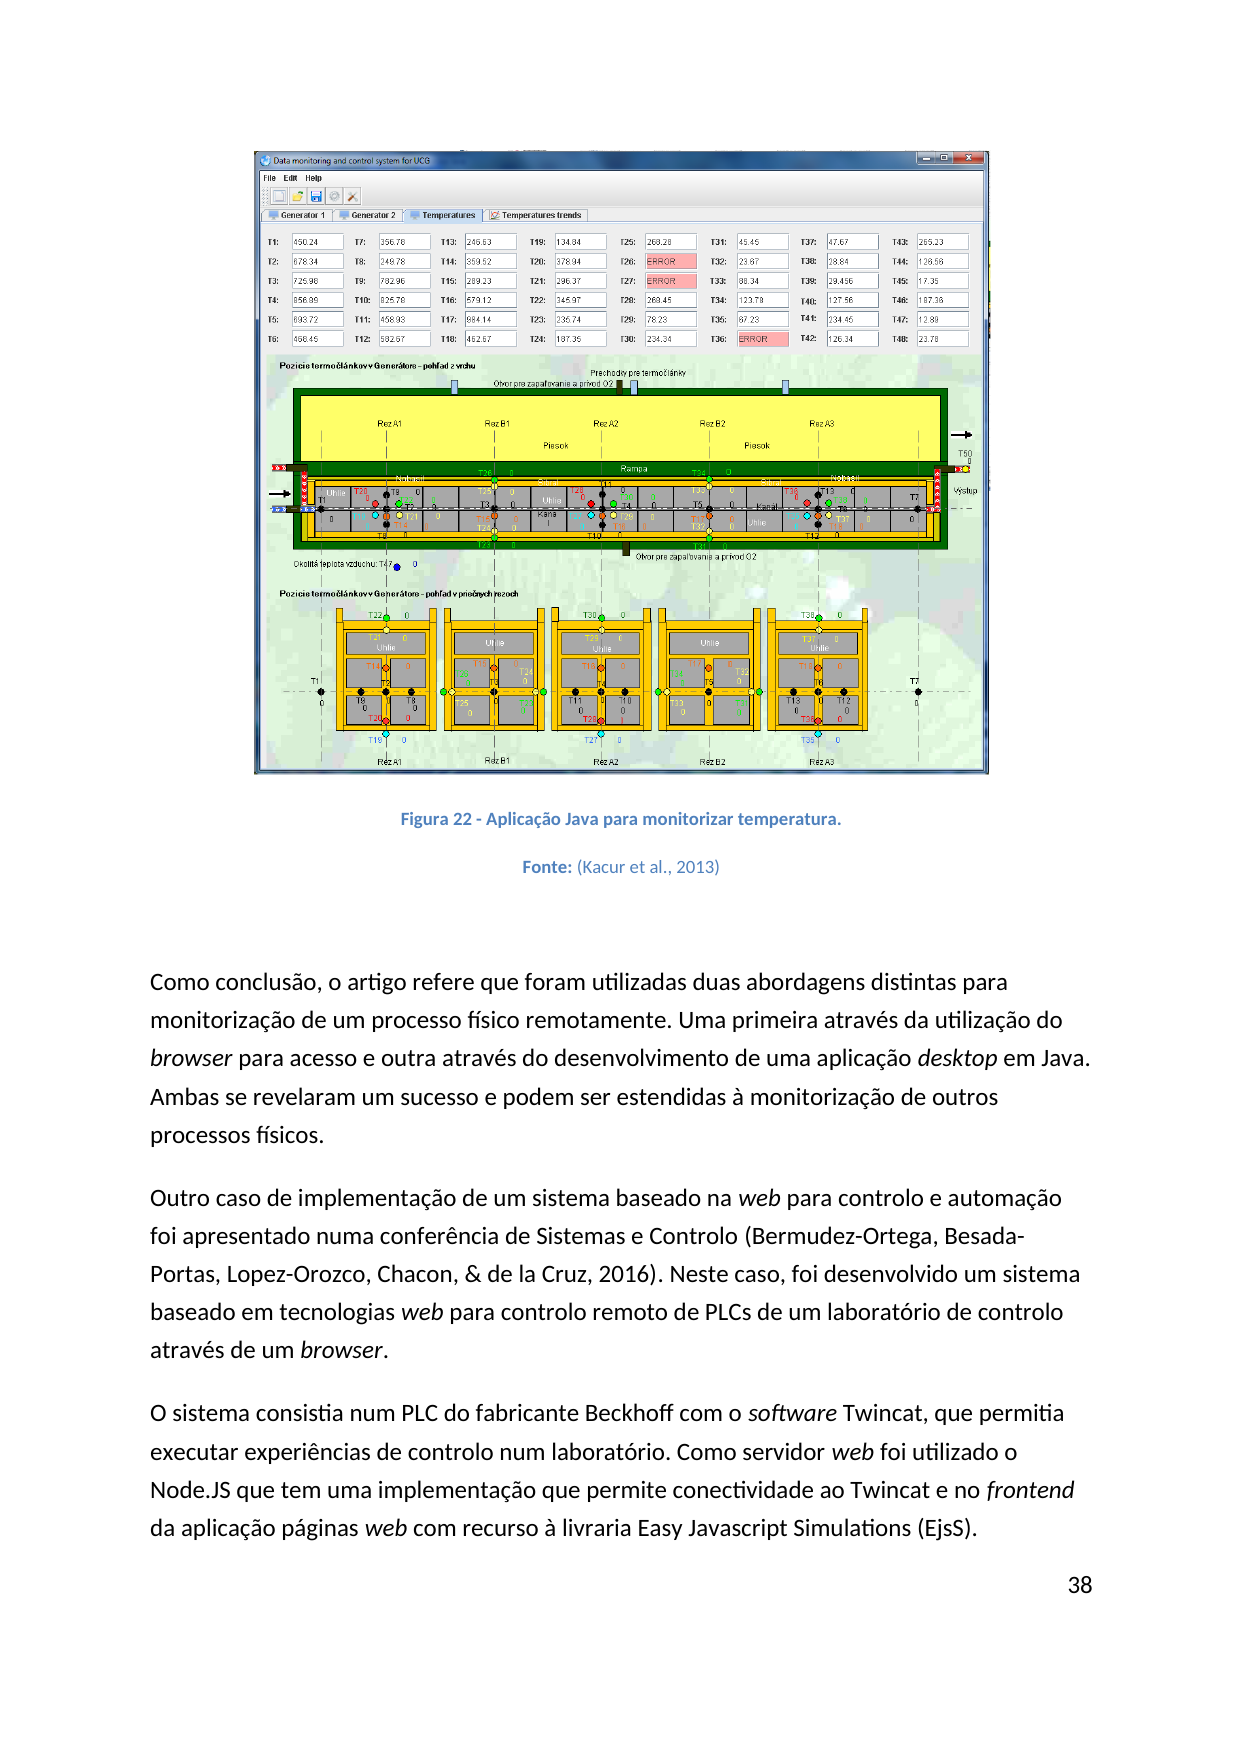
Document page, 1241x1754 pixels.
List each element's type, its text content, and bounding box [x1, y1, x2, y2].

text Como conclusão, o artigo refere que foram utilizadas duas abordagens distintas para monitorização de um processo físico remotamente. Uma primeira através da utilização do browser para acesso e outra através do desenvolvimento de uma aplicação desktop em Java. Ambas se revelaram um sucesso e podem ser estendidas à monitorização de outros processos físicos. [150, 966, 1092, 1149]
text O sistema consistia num PLC do fabricante Beckhoff com o software Twincat, que permitia executar experiências de controlo num laboratório. Como servidor web foi utilizado o Node.JS que tem uma implementação que permite conectividade ao Twincat e no frontend da aplicação páginas web com recurso à livraria Easy Javascript Simulations (EjsS). [150, 1398, 1092, 1542]
picture [252, 150, 991, 775]
text Outro caso de implementação de um sistema baseado na web para controlo e automação foi apresentado numa conferência de Sistemas e Controlo (Bermudez-Ortega, Besada-Portas, Lopez-Orozco, Chacon, & de la Cruz, 2016). Neste caso, foi desenvolvido um sistema baseado em tecnologias web para controlo remoto de PLCs de um laboratório de controlo através de um browser. [150, 1182, 1092, 1365]
text Fonte: (Kacur et al., 2013) [150, 855, 1092, 878]
